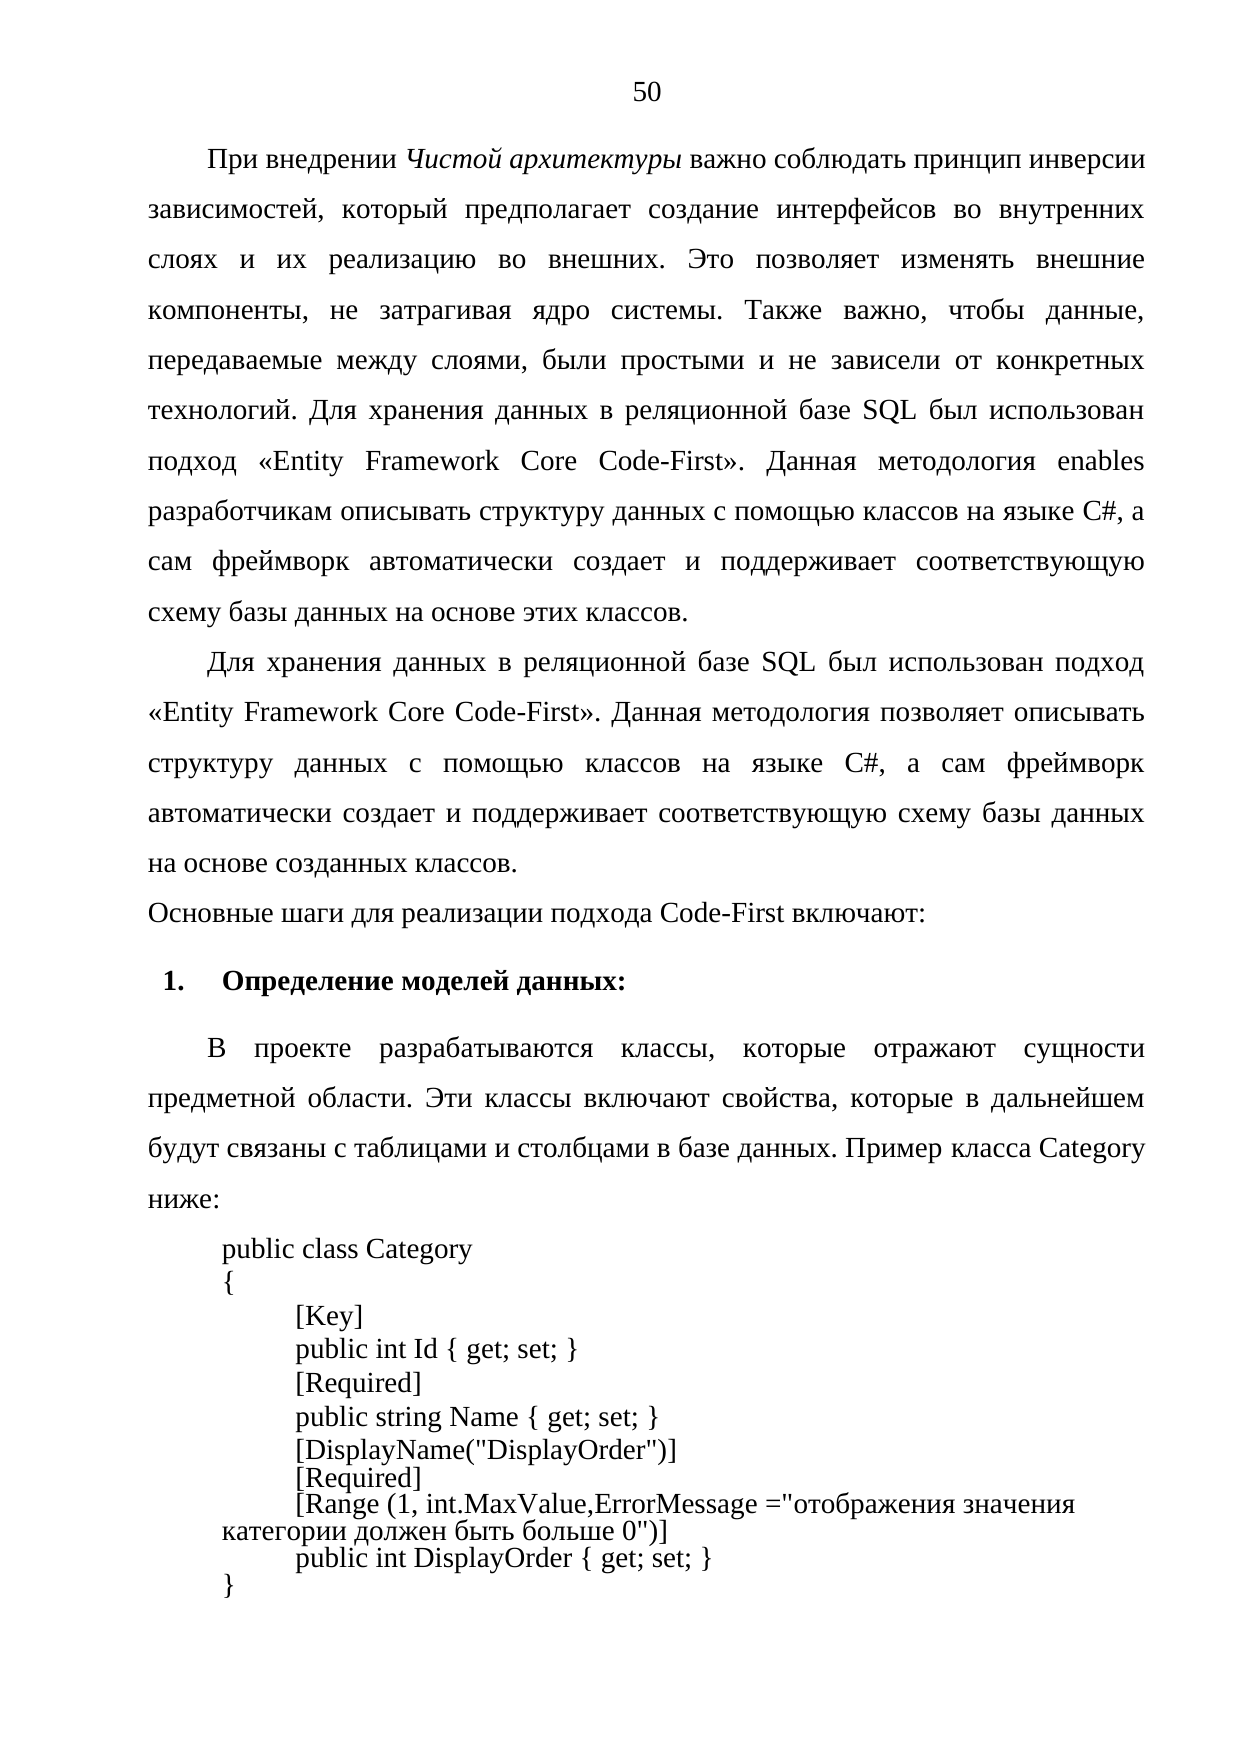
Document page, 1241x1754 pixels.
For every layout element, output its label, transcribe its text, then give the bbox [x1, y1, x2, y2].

list [Key] [222, 1298, 1146, 1332]
list public string Name { get; set; } [222, 1399, 1146, 1432]
list [DisplayName("DisplayOrder")] [222, 1432, 1146, 1466]
list Определение моделей данных: [162, 963, 1146, 996]
list В проекте разрабатываются классы, которые отражают сущности предметной области. Эти классы включают свойства, которые в дальнейшем будут связаны с таблицами и столбцами в базе данных. Пример класса Category ниже: [148, 1030, 1146, 1214]
text При внедрении Чистой архитектуры важно соблюдать принцип инверсии зависимостей, который предполагает создание интерфейсов во внутренних слоях и их реализацию во внешних. Это позволяет изменять внешние компоненты, не затрагивая ядро системы. Также важно, чтобы данные, передаваемые между слоями, были простыми и не зависели от конкретных технологий. Для хранения данных в реляционной базе SQL был использован подход «Entity Framework Core Code-First». Данная методология enables разработчикам описывать структуру данных с помощью классов на языке C#, а сам фреймворк автоматически создает и поддерживает соответствующую схему базы данных на основе этих классов. [148, 141, 1146, 627]
list [Required] [222, 1466, 1146, 1493]
list } [222, 1573, 1146, 1600]
list public class Category [222, 1231, 1146, 1264]
list [Required] [222, 1365, 1146, 1399]
list [Range (1, int.MaxValue,ErrorMessage ="отображения значения категории должен быть больше 0")] [222, 1493, 1146, 1546]
list public int Id { get; set; } [222, 1332, 1146, 1365]
list { [222, 1264, 1146, 1298]
text Основные шаги для реализации подхода Code-First включают: [148, 896, 1146, 929]
text Для хранения данных в реляционной базе SQL был использован подход «Entity Framework Core Code-First». Данная методология позволяет описывать структуру данных с помощью классов на языке C#, а сам фреймворк автоматически создает и поддерживает соответствующую схему базы данных на основе созданных классов. [148, 644, 1146, 879]
list public int DisplayOrder { get; set; } [222, 1546, 1146, 1573]
